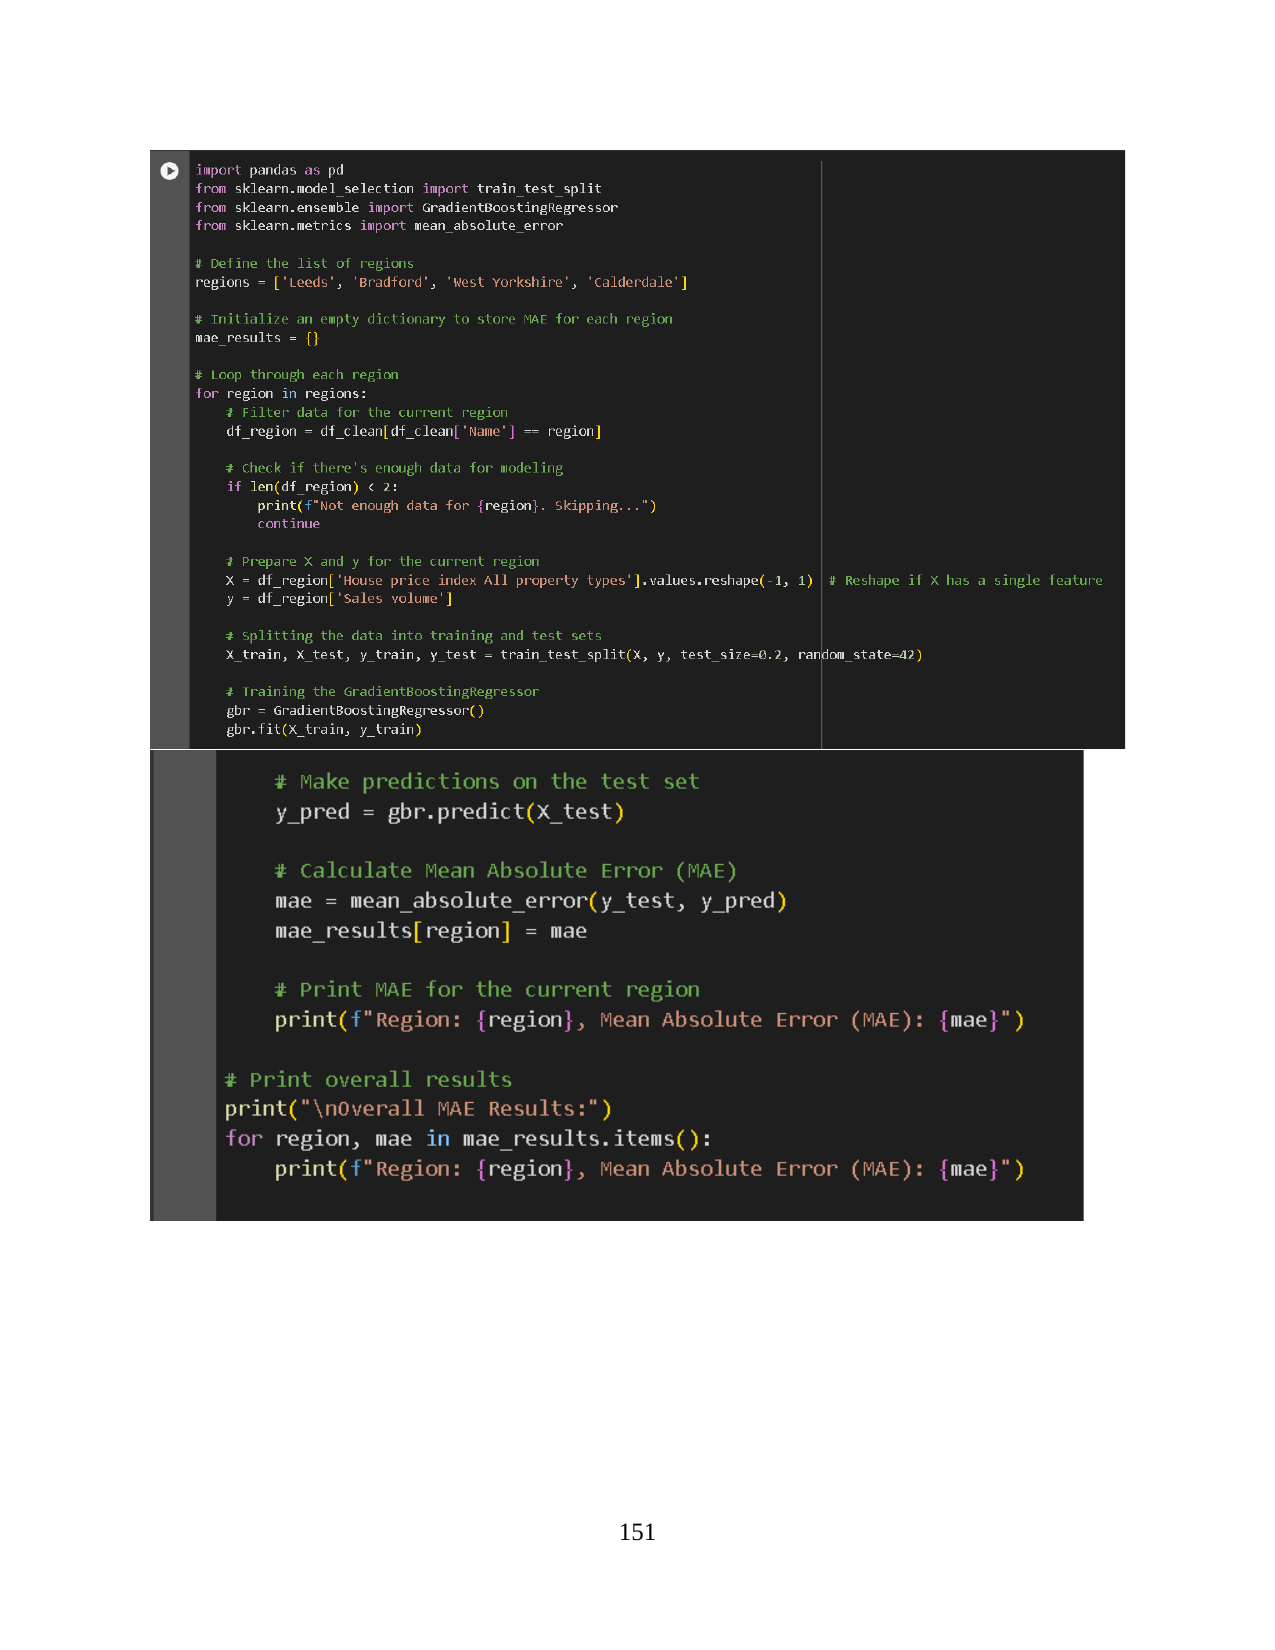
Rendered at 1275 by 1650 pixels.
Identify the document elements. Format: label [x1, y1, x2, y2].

picture [150, 750, 1084, 1221]
picture [150, 150, 1125, 749]
